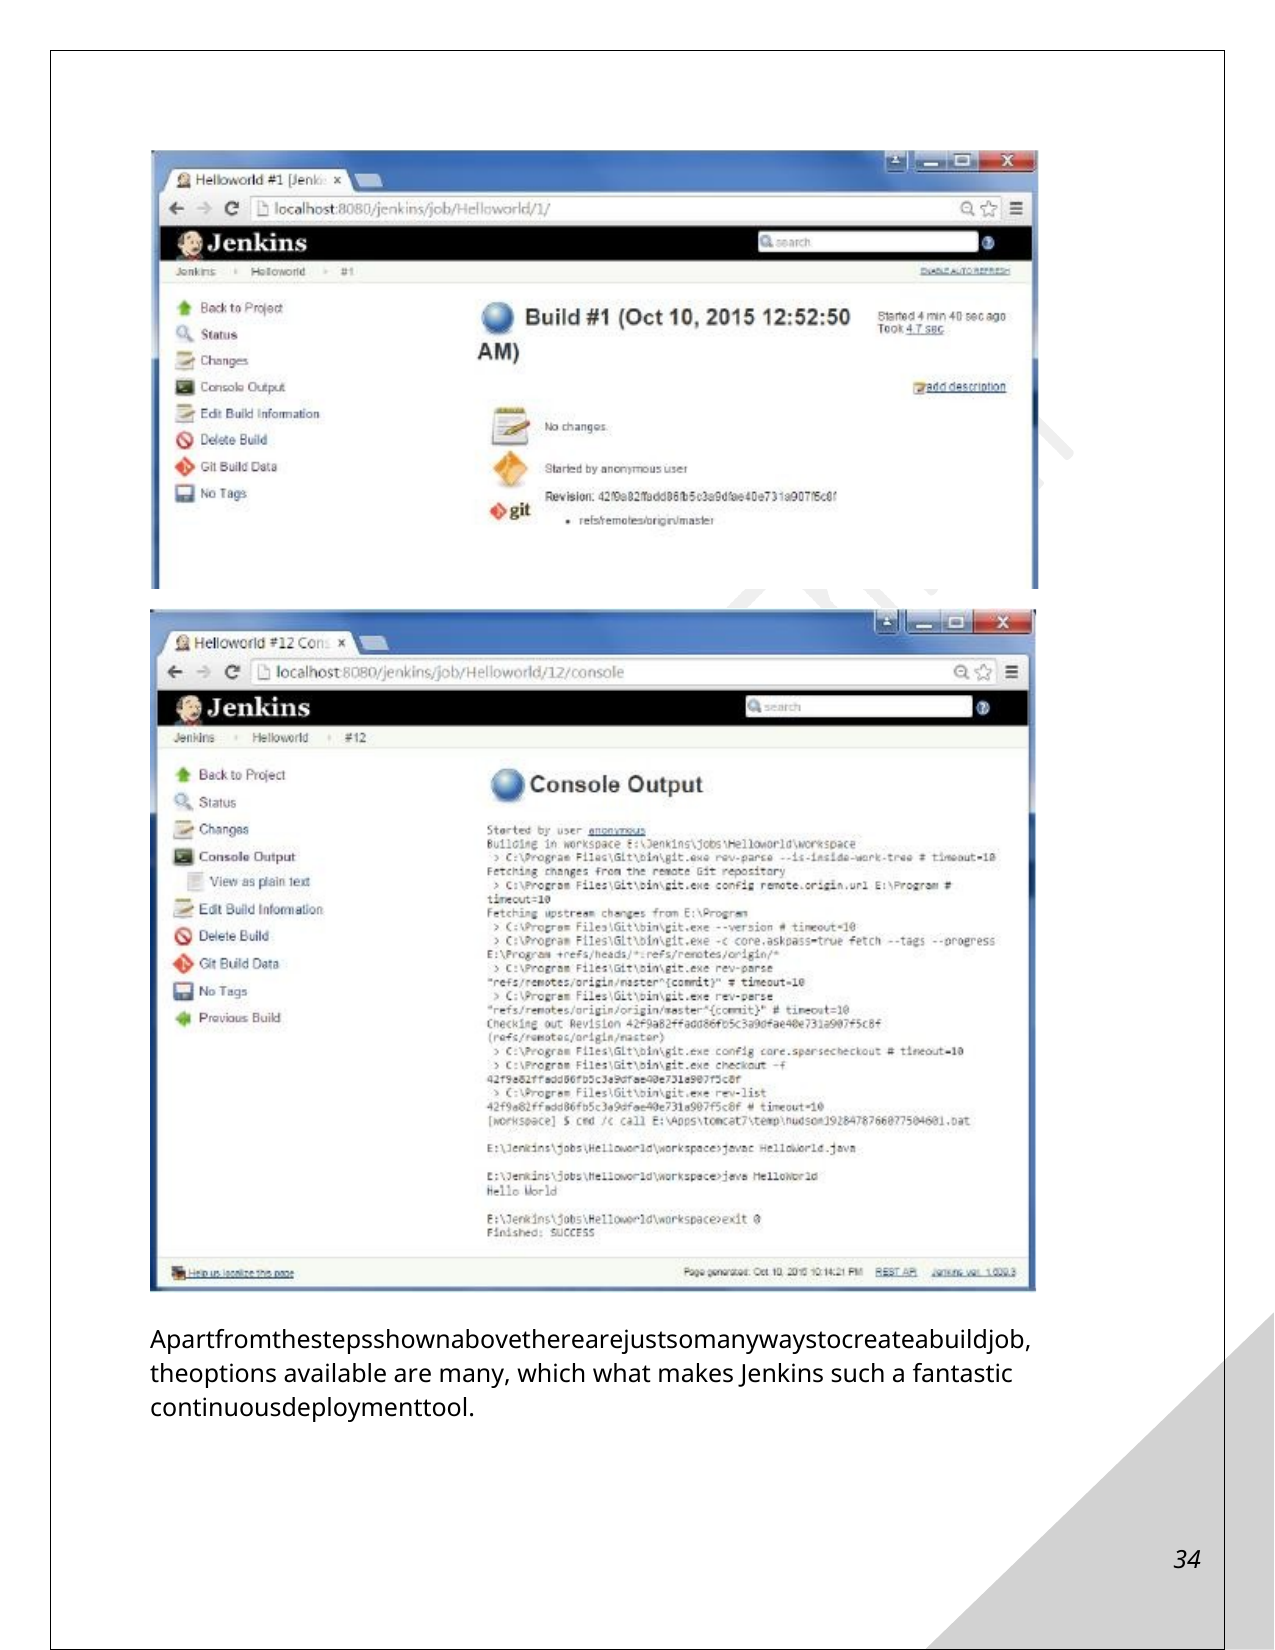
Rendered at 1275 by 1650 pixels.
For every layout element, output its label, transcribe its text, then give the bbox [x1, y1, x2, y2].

text Apartfromthestepsshownabovetherearejustsomanywaystocreateabuildjob, theoptions available are many, which what makes Jenkins such a fantastic continuousdeploymenttool. [150, 1321, 1121, 1423]
text 34 [139, 1541, 1201, 1576]
picture [150, 150, 1074, 1293]
